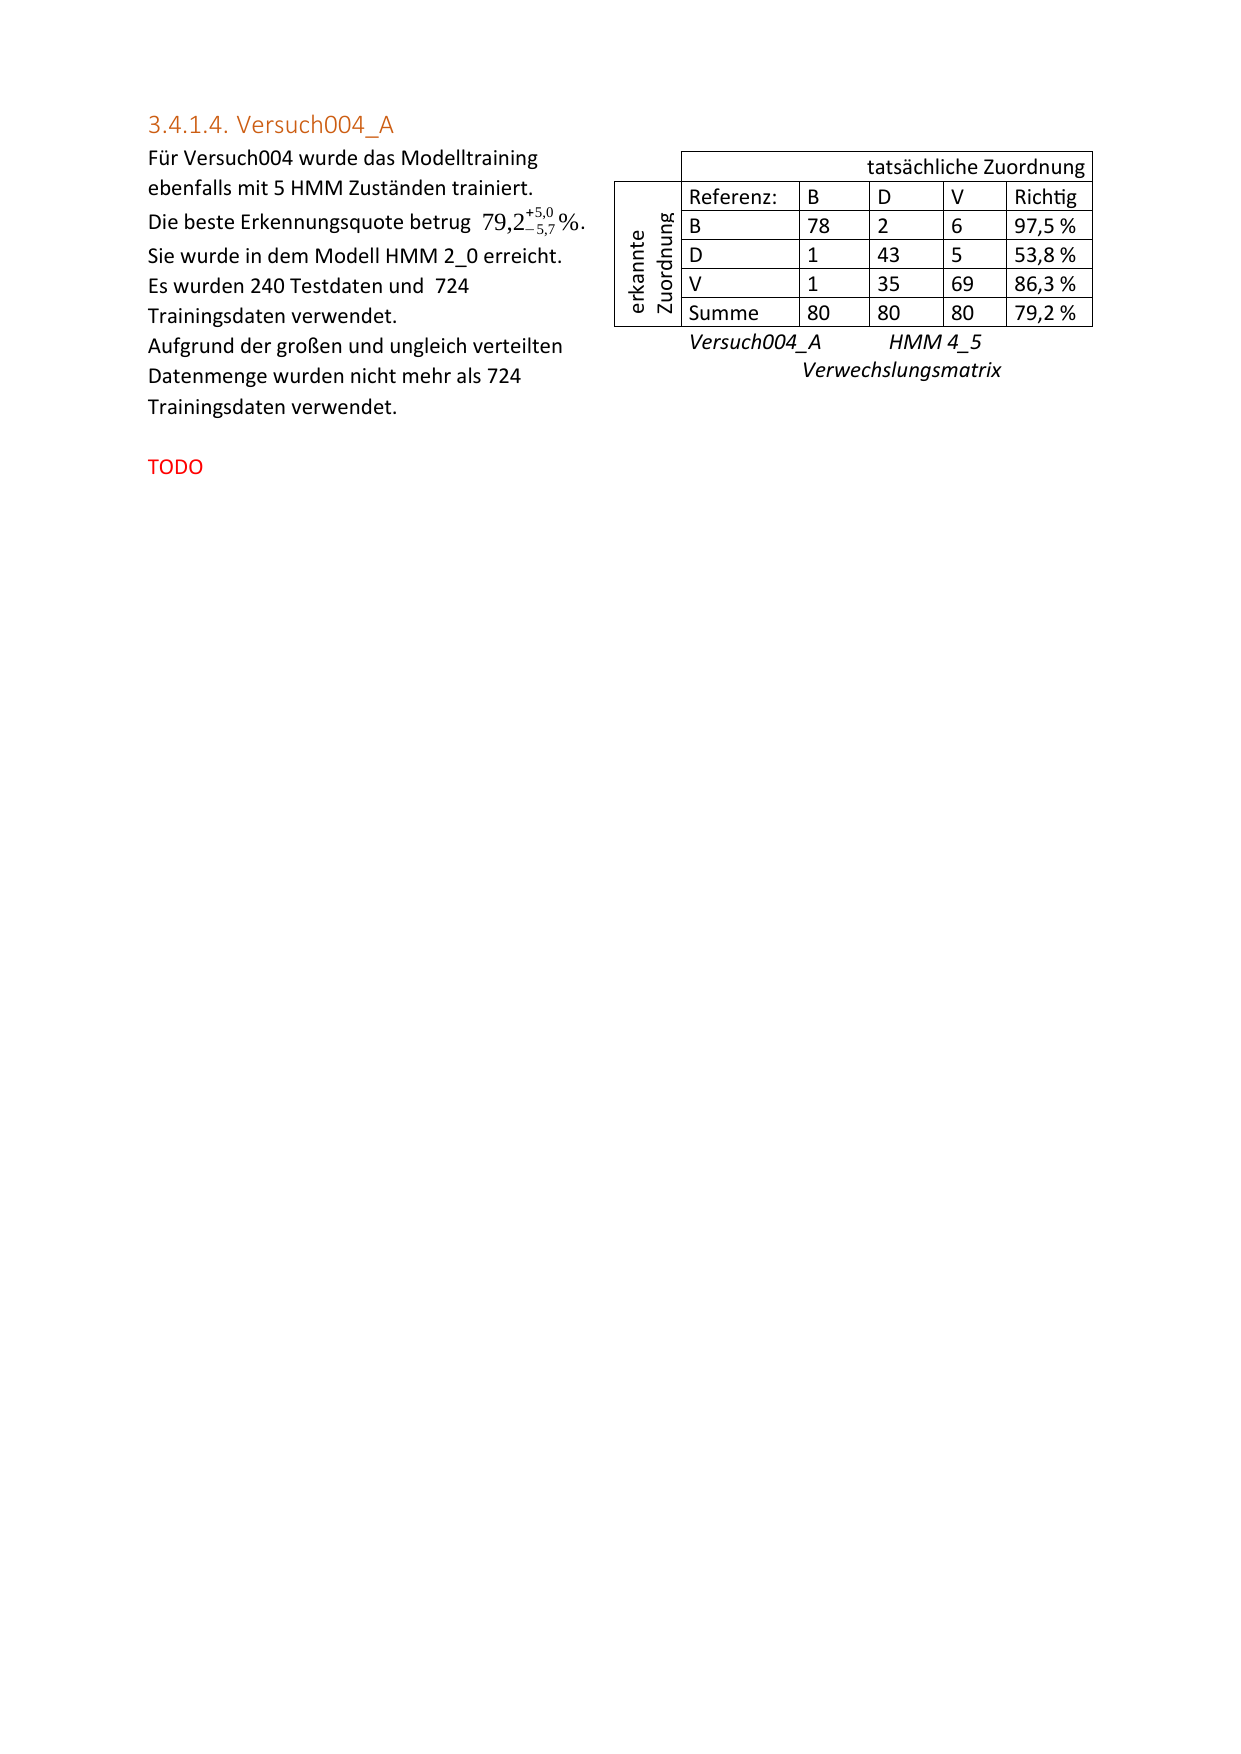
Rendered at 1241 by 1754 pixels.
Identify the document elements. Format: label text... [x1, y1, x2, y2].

text Es wurden 240 Testdaten und 724 Trainingsdaten verwendet. [148, 271, 681, 329]
table_cell 79,2 % [1007, 298, 1092, 326]
table_cell B [800, 182, 869, 210]
text Für Versuch004 wurde das Modelltraining ebenfalls mit 5 HMM Zuständen trainiert. [148, 143, 1093, 201]
table_cell 86,3 % [1007, 269, 1092, 297]
table_cell B [682, 211, 799, 239]
text TODO [148, 452, 1093, 480]
table_cell Richtig [1007, 182, 1092, 210]
table_cell erkannte Zuordnung [615, 182, 681, 326]
table_cell D [870, 182, 943, 210]
table_cell 78 [800, 211, 869, 239]
table_cell 1 [800, 240, 869, 268]
table_cell 6 [944, 211, 1006, 239]
table_cell 1 [800, 269, 869, 297]
table_cell Versuch004_A HMM 4_5 Verwechslungsmatrix [681, 327, 1093, 402]
table_cell 80 [944, 298, 1006, 326]
table_cell 35 [870, 269, 943, 297]
table_cell 53,8 % [1007, 240, 1092, 268]
table_cell 5 [944, 240, 1006, 268]
table_cell Summe [682, 298, 799, 326]
table_cell V [944, 182, 1006, 210]
table_cell V [682, 269, 799, 297]
table_cell 80 [870, 298, 943, 326]
subtitle Versuch004_A [148, 108, 1093, 141]
table_cell D [682, 240, 799, 268]
table_cell 97,5 % [1007, 211, 1092, 239]
table_header tatsächliche Zuordnung [682, 152, 1092, 181]
table_cell 80 [800, 298, 869, 326]
text Aufgrund der großen und ungleich verteilten Datenmenge wurden nicht mehr als 724 Trainingsdaten verwendet. [148, 331, 1093, 420]
table_cell 69 [944, 269, 1006, 297]
table_cell 43 [870, 240, 943, 268]
table_cell Referenz: [682, 182, 799, 210]
table_cell 2 [870, 211, 943, 239]
text Die beste Erkennungsquote betrug . [148, 204, 614, 238]
text Sie wurde in dem Modell HMM 2_0 erreicht. [148, 241, 614, 269]
